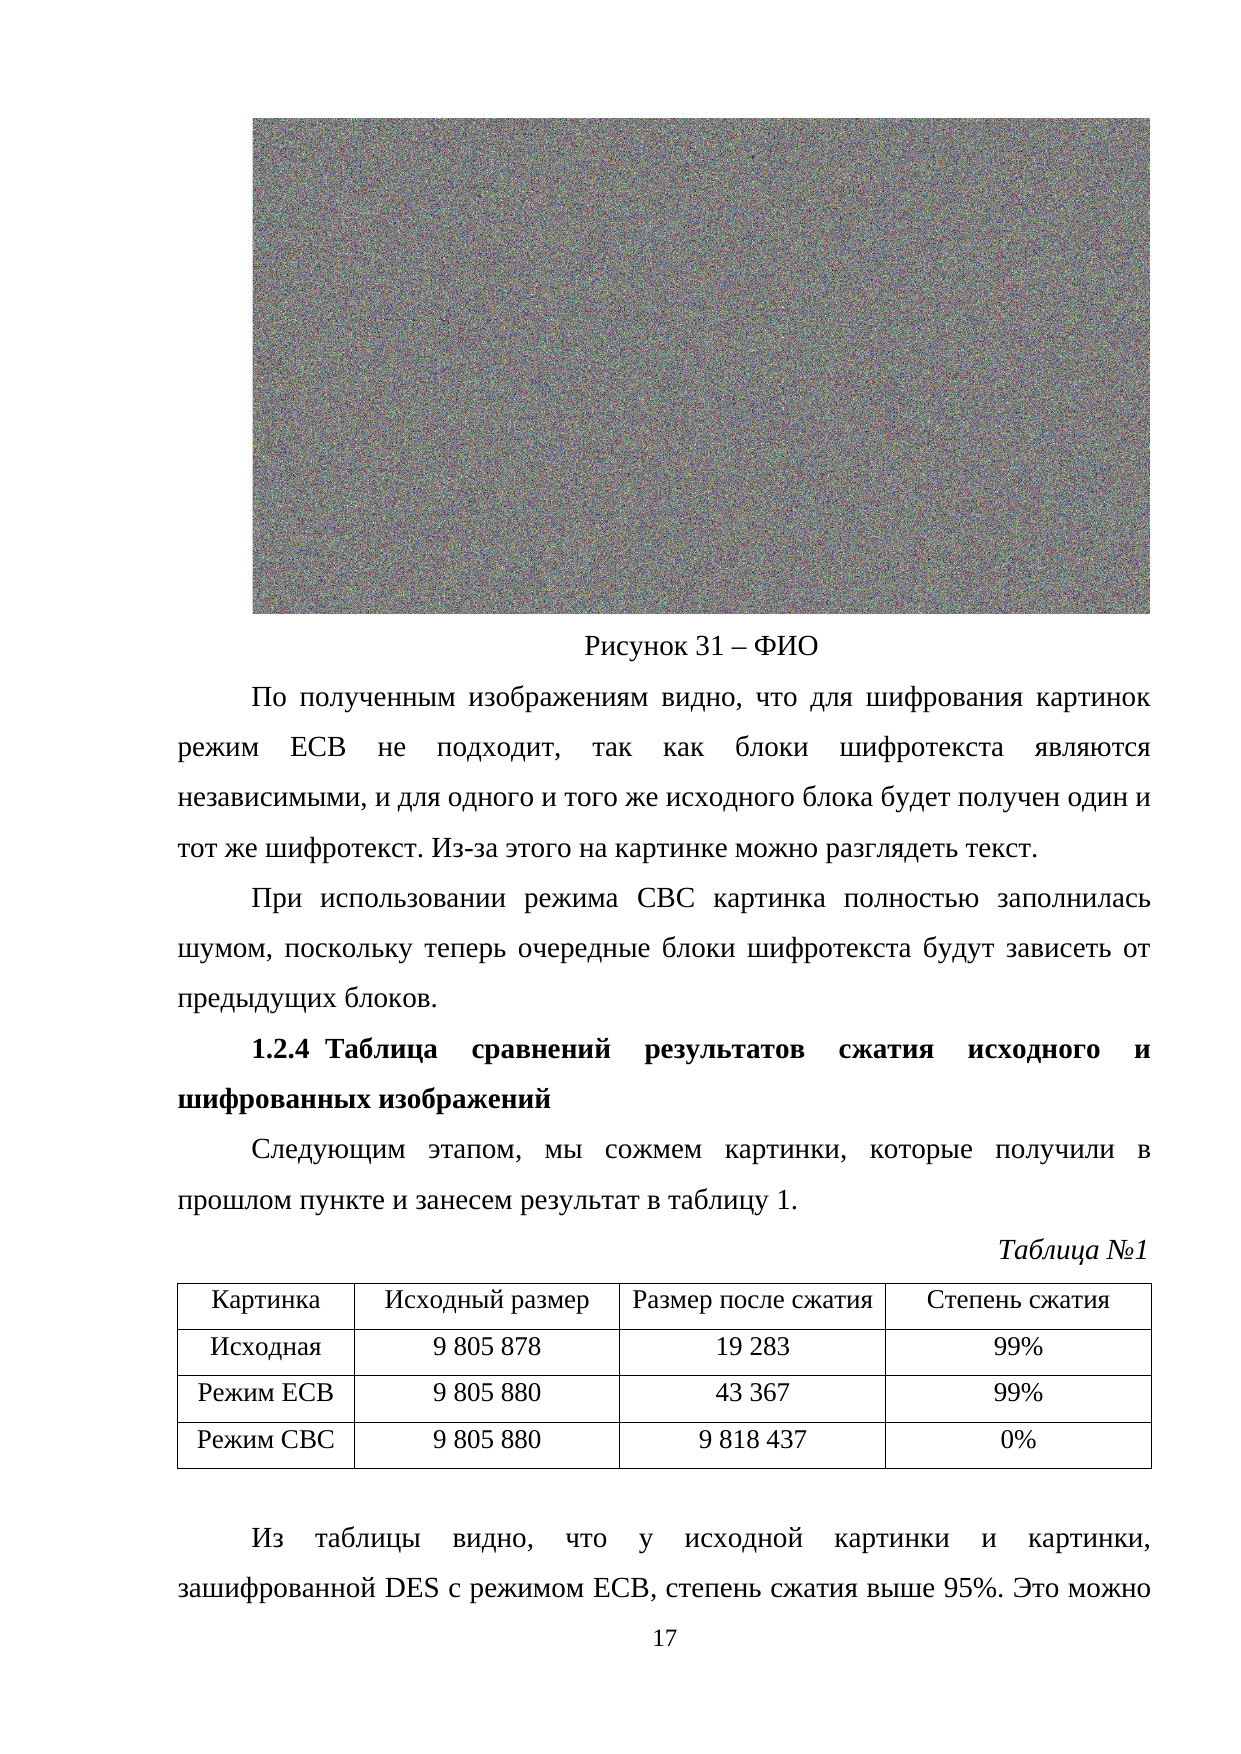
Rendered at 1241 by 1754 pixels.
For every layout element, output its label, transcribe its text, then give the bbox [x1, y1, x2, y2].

table_cell Режим СВС [178, 1423, 354, 1468]
table_cell 9 805 880 [355, 1376, 619, 1422]
table_cell Режим ЕСВ [178, 1376, 354, 1422]
table_cell 99% [886, 1376, 1151, 1422]
table_cell 0% [886, 1423, 1151, 1468]
table_cell 99% [886, 1330, 1151, 1375]
table_cell 19 283 [620, 1330, 885, 1375]
list Рисунок 31 – ФИО [177, 628, 1152, 662]
table_header Исходный размер [355, 1284, 619, 1329]
table_cell 43 367 [620, 1376, 885, 1422]
list При использовании режима CBC картинка полностью заполнилась шумом, поскольку теперь очередные блоки шифротекста будут зависеть от предыдущих блоков. [177, 880, 1152, 1014]
table_header Степень сжатия [886, 1284, 1151, 1329]
table_cell 9 818 437 [620, 1423, 885, 1468]
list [177, 1520, 1152, 1603]
table_header Размер после сжатия [620, 1284, 885, 1329]
list Таблица №1 [251, 1232, 1152, 1266]
picture [252, 118, 1150, 614]
list Следующим этапом, мы сожмем картинки, которые получили в прошлом пункте и занесем результат в таблицу 1. [177, 1132, 1152, 1215]
table_header Картинка [178, 1284, 354, 1329]
list Таблица сравнений результатов сжатия исходного и шифрованных изображений [177, 1031, 1152, 1115]
table_cell 9 805 878 [355, 1330, 619, 1375]
table_cell 9 805 880 [355, 1423, 619, 1468]
text По полученным изображениям видно, что для шифрования картинок режим ECB не подходит, так как блоки шифротекста являются независимыми, и для одного и того же исходного блока будет получен один и тот же шифротекст. Из-за этого на картинке можно разглядеть текст. [177, 679, 1152, 863]
table_cell Исходная [178, 1330, 354, 1375]
